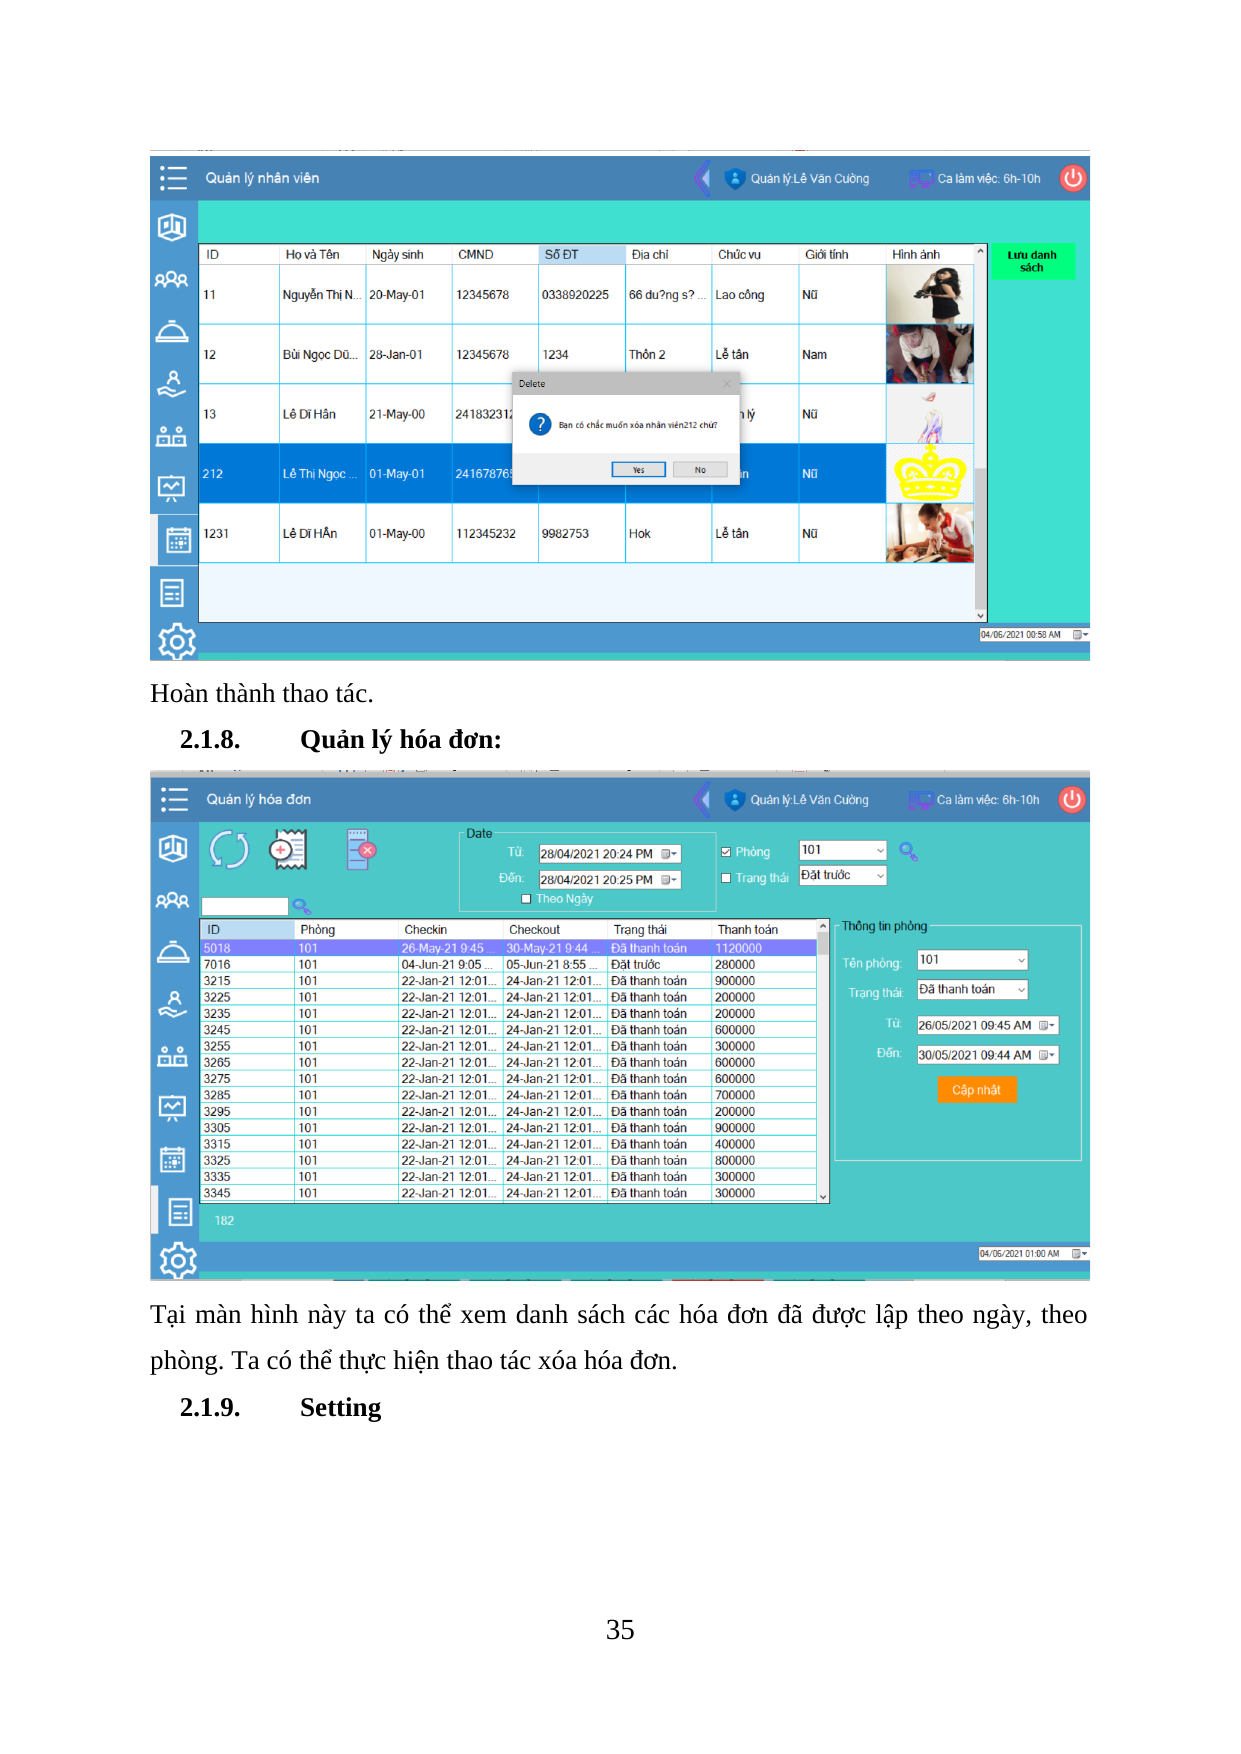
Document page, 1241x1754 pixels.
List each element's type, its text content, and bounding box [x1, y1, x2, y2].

list Tại màn hình này ta có thể xem danh sách các hóa đơn đã được lập theo ngày, theo phòng. Ta có thể thực hiện thao tác xóa hóa đơn. [150, 1298, 1090, 1376]
picture [150, 150, 1091, 661]
list Quản lý hóa đơn: [150, 724, 1090, 755]
picture [150, 770, 1091, 1281]
list Setting [150, 1391, 1090, 1422]
list Hoàn thành thao tác. [150, 677, 1090, 708]
